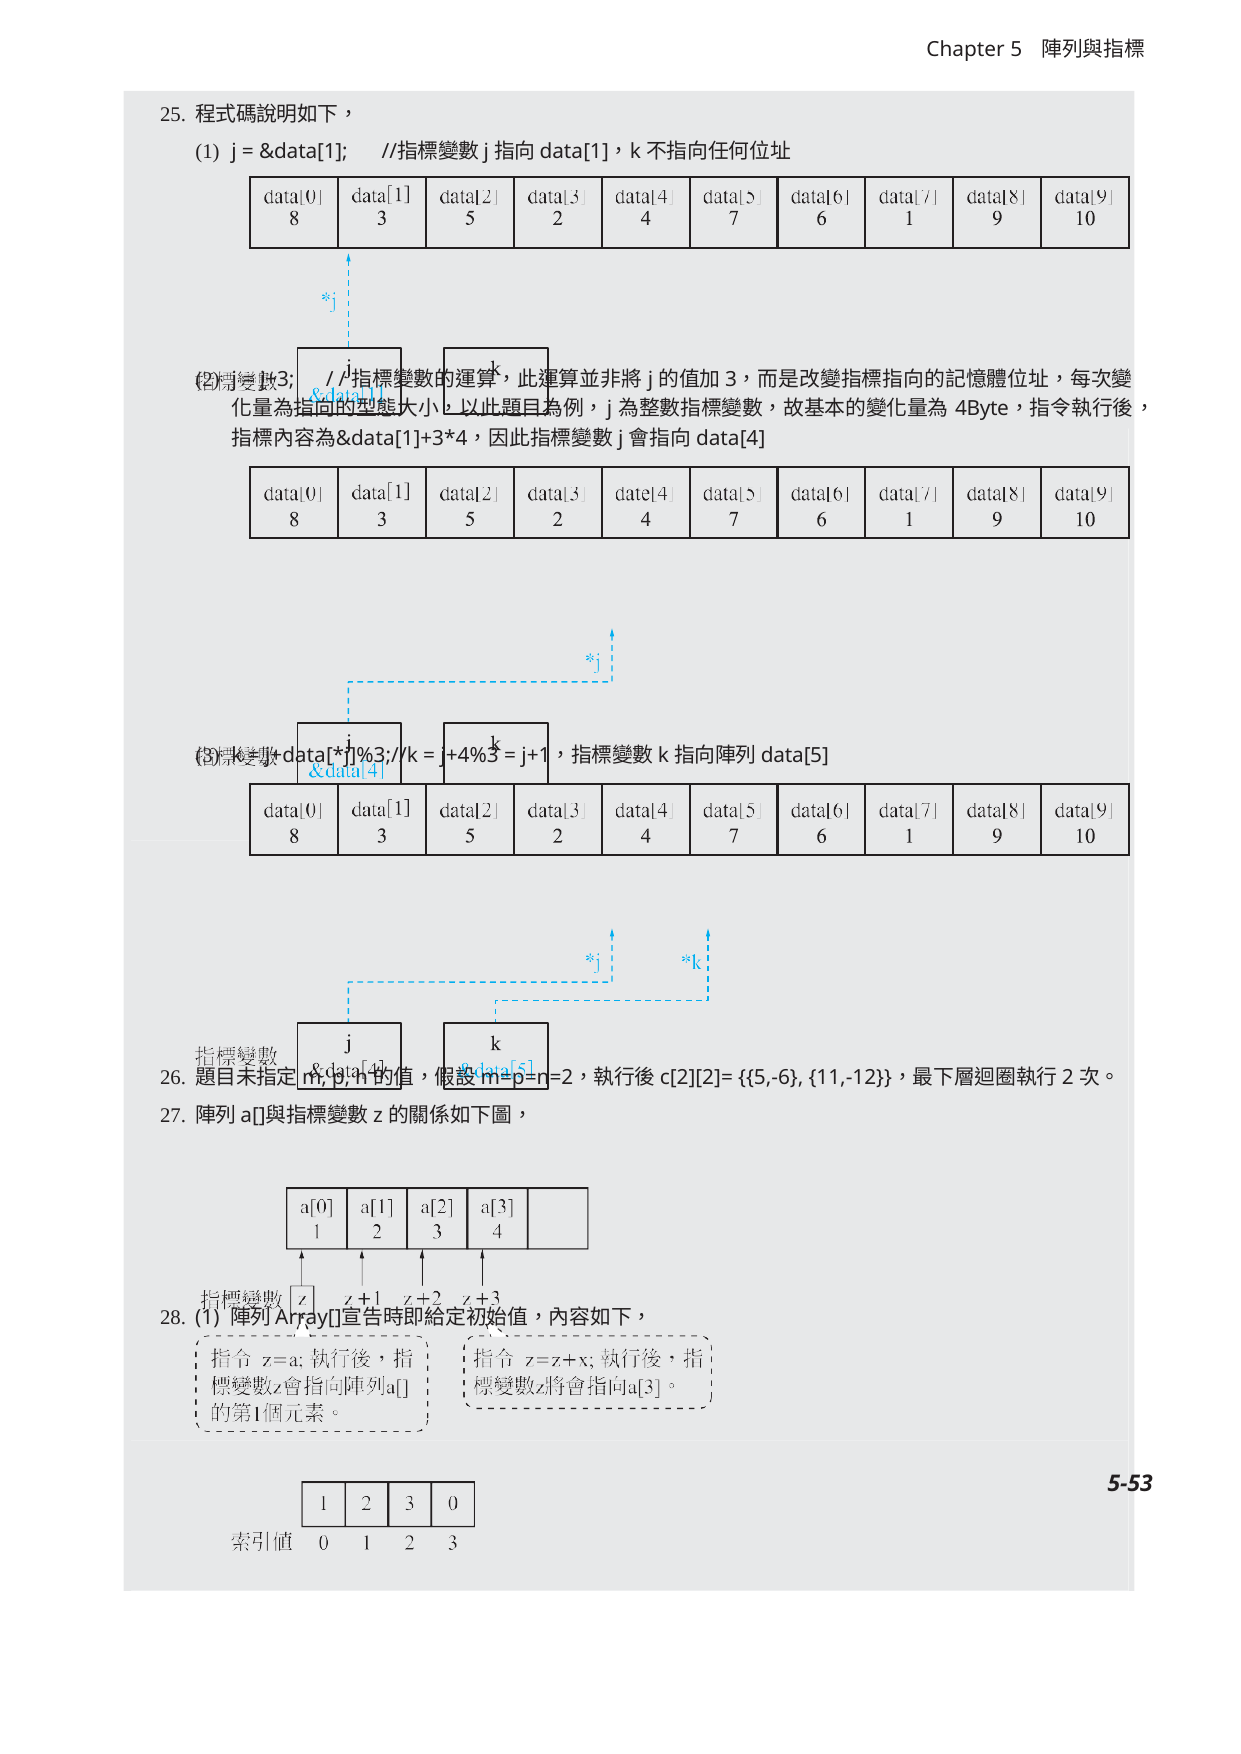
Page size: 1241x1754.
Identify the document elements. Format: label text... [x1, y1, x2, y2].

list j = &data[1]; //指標變數 j 指向 data[1]，k 不指向任何位址 [195, 129, 1196, 166]
table_header [339, 178, 425, 247]
table_header [251, 178, 337, 247]
table_header [603, 468, 689, 537]
picture [967, 803, 1024, 819]
table_header [1042, 785, 1128, 853]
table_header [691, 785, 776, 853]
picture [586, 953, 599, 973]
table_header [515, 468, 601, 537]
picture [352, 799, 392, 818]
picture [440, 803, 497, 819]
picture [1055, 190, 1112, 205]
picture [440, 487, 497, 502]
table_header [691, 178, 776, 247]
table_header [779, 785, 864, 853]
table_header [866, 178, 952, 247]
picture [528, 487, 585, 502]
table_header [427, 785, 513, 853]
table_header [515, 785, 601, 853]
text Chapter 5 陣列與指標 [76, 32, 1145, 63]
list j = j+3; //指標變數的運算，此運算並非將 j 的值加 3，而是改變指標指向的記憶體位址，每次變化量為指向的型態大小，以此題目為例，j 為整數指標變數，故基本的變化量為 4Byte，指令執行後，指標內容為&data[1]+3*4，因此指標變數 j 會指向 data[4] [195, 362, 1134, 452]
picture [791, 803, 848, 819]
table_header [603, 785, 689, 853]
table_header [866, 468, 952, 537]
table_header [866, 785, 952, 853]
table_header [427, 468, 513, 537]
table_header [954, 785, 1040, 853]
list 題目未指定 m, p, n 的值，假設 m=p=n=2，執行後 c[2][2]= {{5,-6}, {11,-12}}，最下層迴圈執行 2 次。 [160, 1054, 1196, 1092]
table_header [251, 785, 337, 853]
picture [264, 487, 321, 502]
picture [616, 487, 673, 502]
table_header [779, 468, 864, 537]
table_header [427, 178, 513, 247]
picture [352, 185, 392, 204]
picture [586, 653, 599, 673]
table_header [954, 468, 1040, 537]
picture [967, 487, 1024, 502]
picture [879, 803, 936, 819]
picture [616, 803, 673, 819]
picture [791, 190, 848, 205]
table_header [954, 178, 1040, 247]
table_header [603, 178, 689, 247]
picture [264, 190, 321, 205]
picture [616, 190, 673, 205]
table_header [1042, 468, 1128, 537]
table_header [779, 178, 864, 247]
picture [696, 954, 702, 969]
table_header [339, 785, 425, 853]
table_header [251, 468, 337, 537]
picture [440, 190, 497, 205]
picture [1055, 803, 1112, 819]
picture [879, 190, 936, 205]
picture [264, 803, 321, 819]
picture [195, 1331, 712, 1432]
picture [682, 954, 693, 969]
table_header [515, 178, 601, 247]
list k = j+data[*j]%3;//k = j+4%3 = j+1，指標變數 k 指向陣列 data[5] [195, 738, 1196, 768]
picture [352, 482, 392, 501]
picture [703, 487, 761, 502]
picture [879, 487, 936, 502]
picture [967, 190, 1024, 205]
picture [309, 768, 316, 775]
table_header [339, 468, 425, 537]
picture [231, 1481, 475, 1551]
picture [322, 292, 335, 312]
list 陣列 a[]與指標變數 z 的關係如下圖， [160, 1092, 1196, 1130]
table_header [691, 468, 776, 537]
list 程式碼說明如下， [160, 91, 1196, 129]
picture [791, 487, 848, 502]
picture [528, 803, 585, 819]
picture [195, 1187, 712, 1301]
picture [703, 190, 761, 205]
picture [1055, 487, 1112, 502]
picture [703, 803, 761, 819]
table_header [1042, 178, 1128, 247]
list (1) 陣列 Array[]宣告時即給定初始值，內容如下， [160, 1301, 1196, 1331]
picture [195, 1046, 277, 1054]
picture [528, 190, 585, 205]
picture [309, 768, 381, 779]
